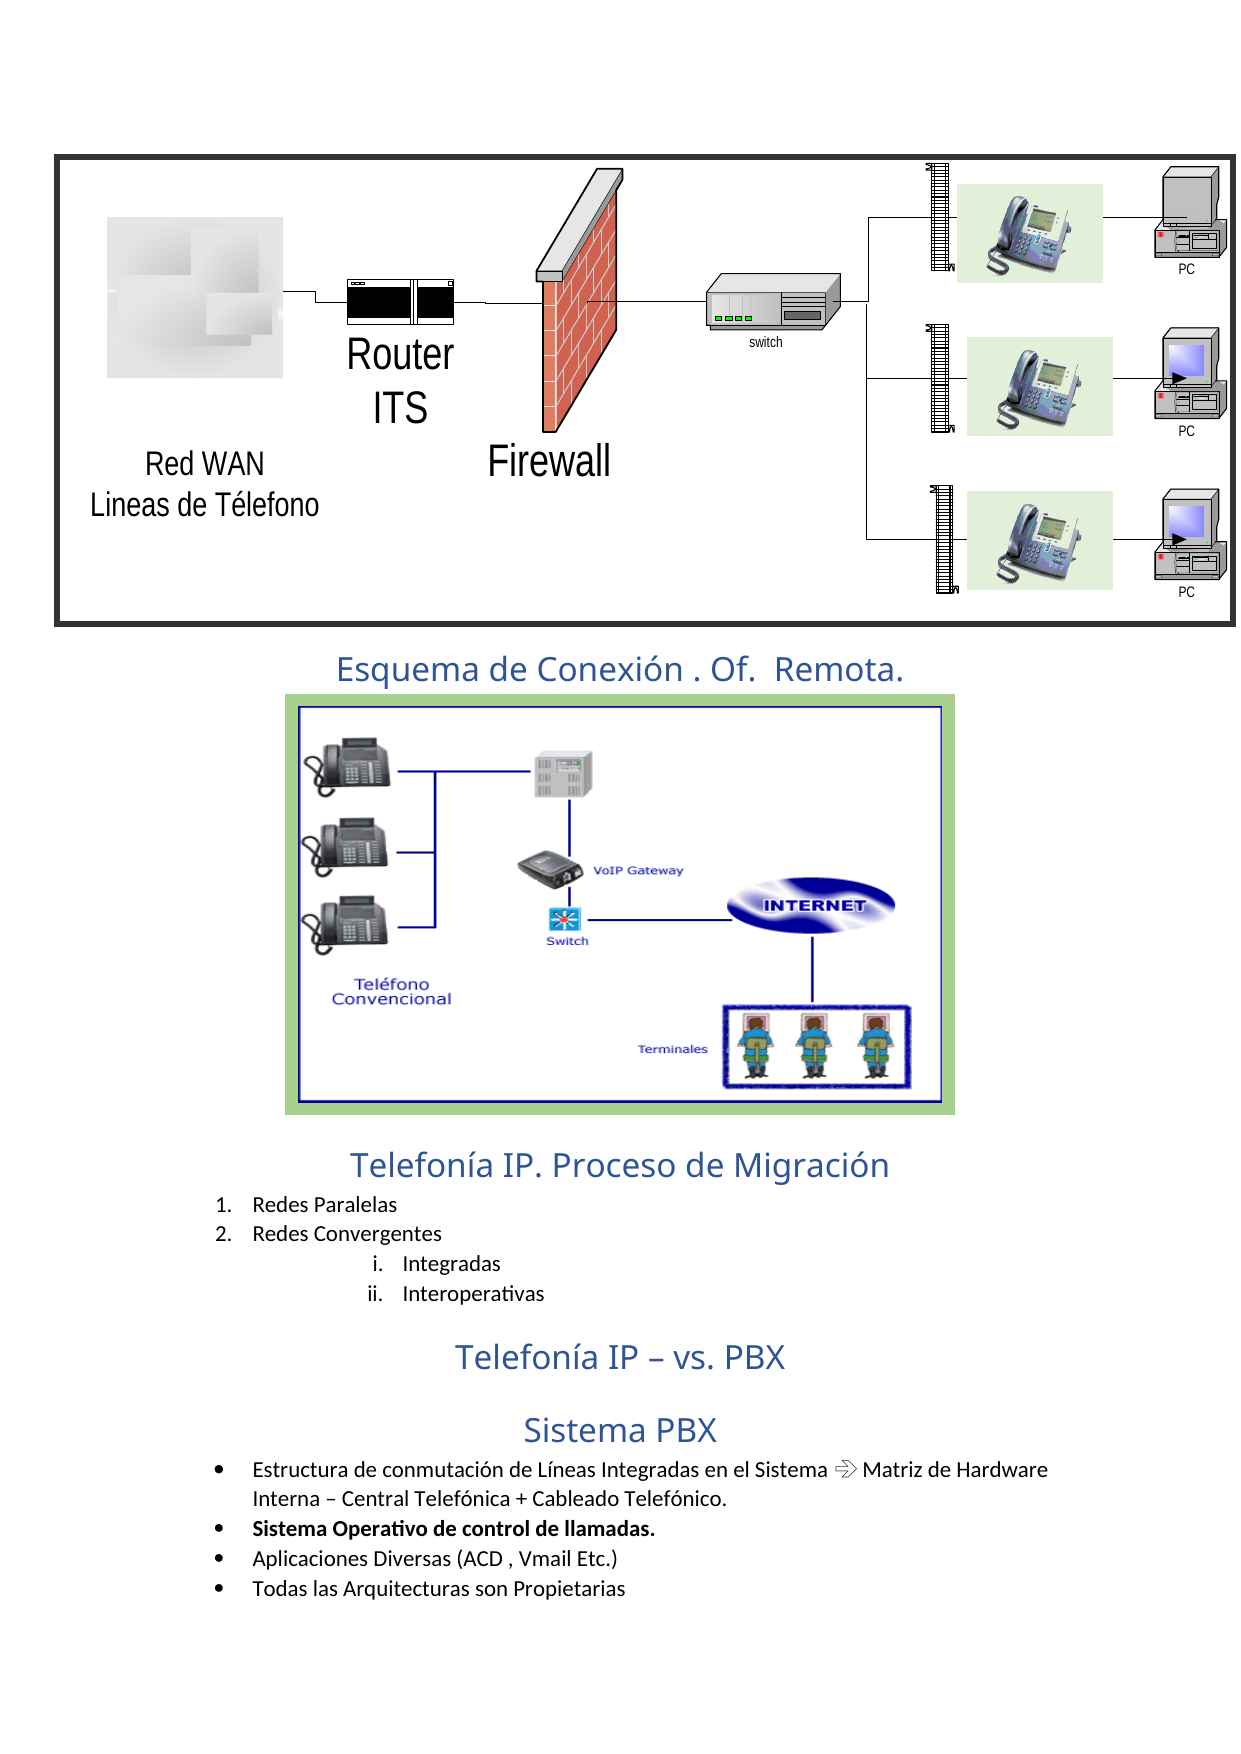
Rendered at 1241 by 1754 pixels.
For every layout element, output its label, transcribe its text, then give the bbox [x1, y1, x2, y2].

list Todas las Arquitecturas son Propietarias [215, 1574, 1063, 1602]
picture [298, 706, 942, 1103]
subtitle Esquema de Conexión . Of. Remota. [177, 645, 1063, 691]
picture [956, 183, 1103, 283]
subtitle Telefonía IP. Proceso de Migración [177, 1142, 1063, 1187]
list Integradas [383, 1249, 1063, 1277]
list Sistema Operativo de control de llamadas. [215, 1514, 1063, 1542]
picture [966, 491, 1113, 591]
list Interoperativas [383, 1279, 1063, 1307]
list Redes Paralelas [215, 1190, 1063, 1218]
list Redes Convergentes [215, 1219, 1063, 1248]
subtitle Telefonía IP – vs. PBX [177, 1334, 1063, 1379]
subtitle Sistema PBX [177, 1407, 1063, 1452]
picture [966, 337, 1113, 437]
list Estructura de conmutación de Líneas Integradas en el Sistema Matriz de Hardware Interna – Central Telefónica + Cableado Telefónico. [215, 1455, 1063, 1513]
list Aplicaciones Diversas (ACD , Vmail Etc.) [215, 1544, 1063, 1572]
